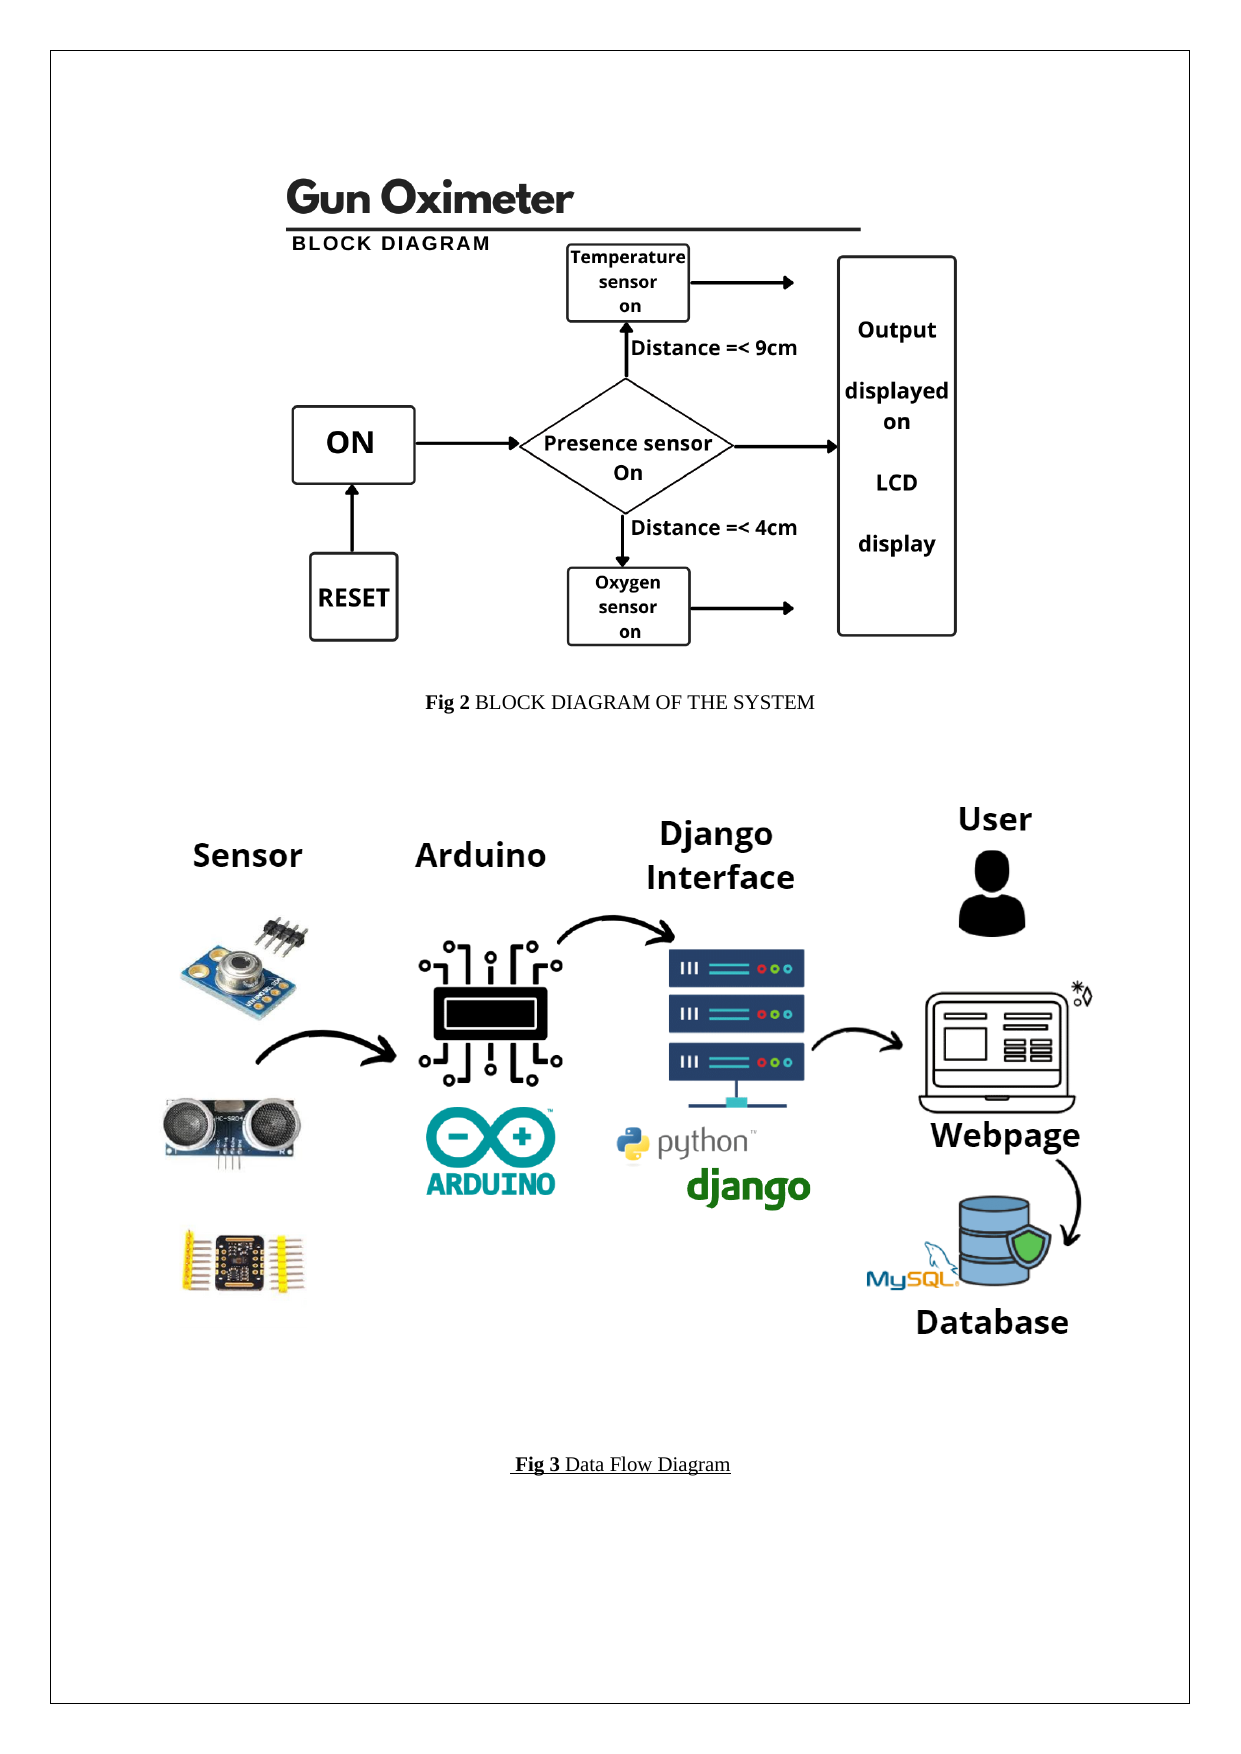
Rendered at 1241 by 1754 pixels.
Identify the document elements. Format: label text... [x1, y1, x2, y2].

text Fig 2 BLOCK DIAGRAM OF THE SYSTEM [150, 690, 1090, 714]
picture [270, 150, 971, 676]
text Fig 3 Data Flow Diagram [150, 1452, 1090, 1476]
picture [133, 781, 1098, 1350]
